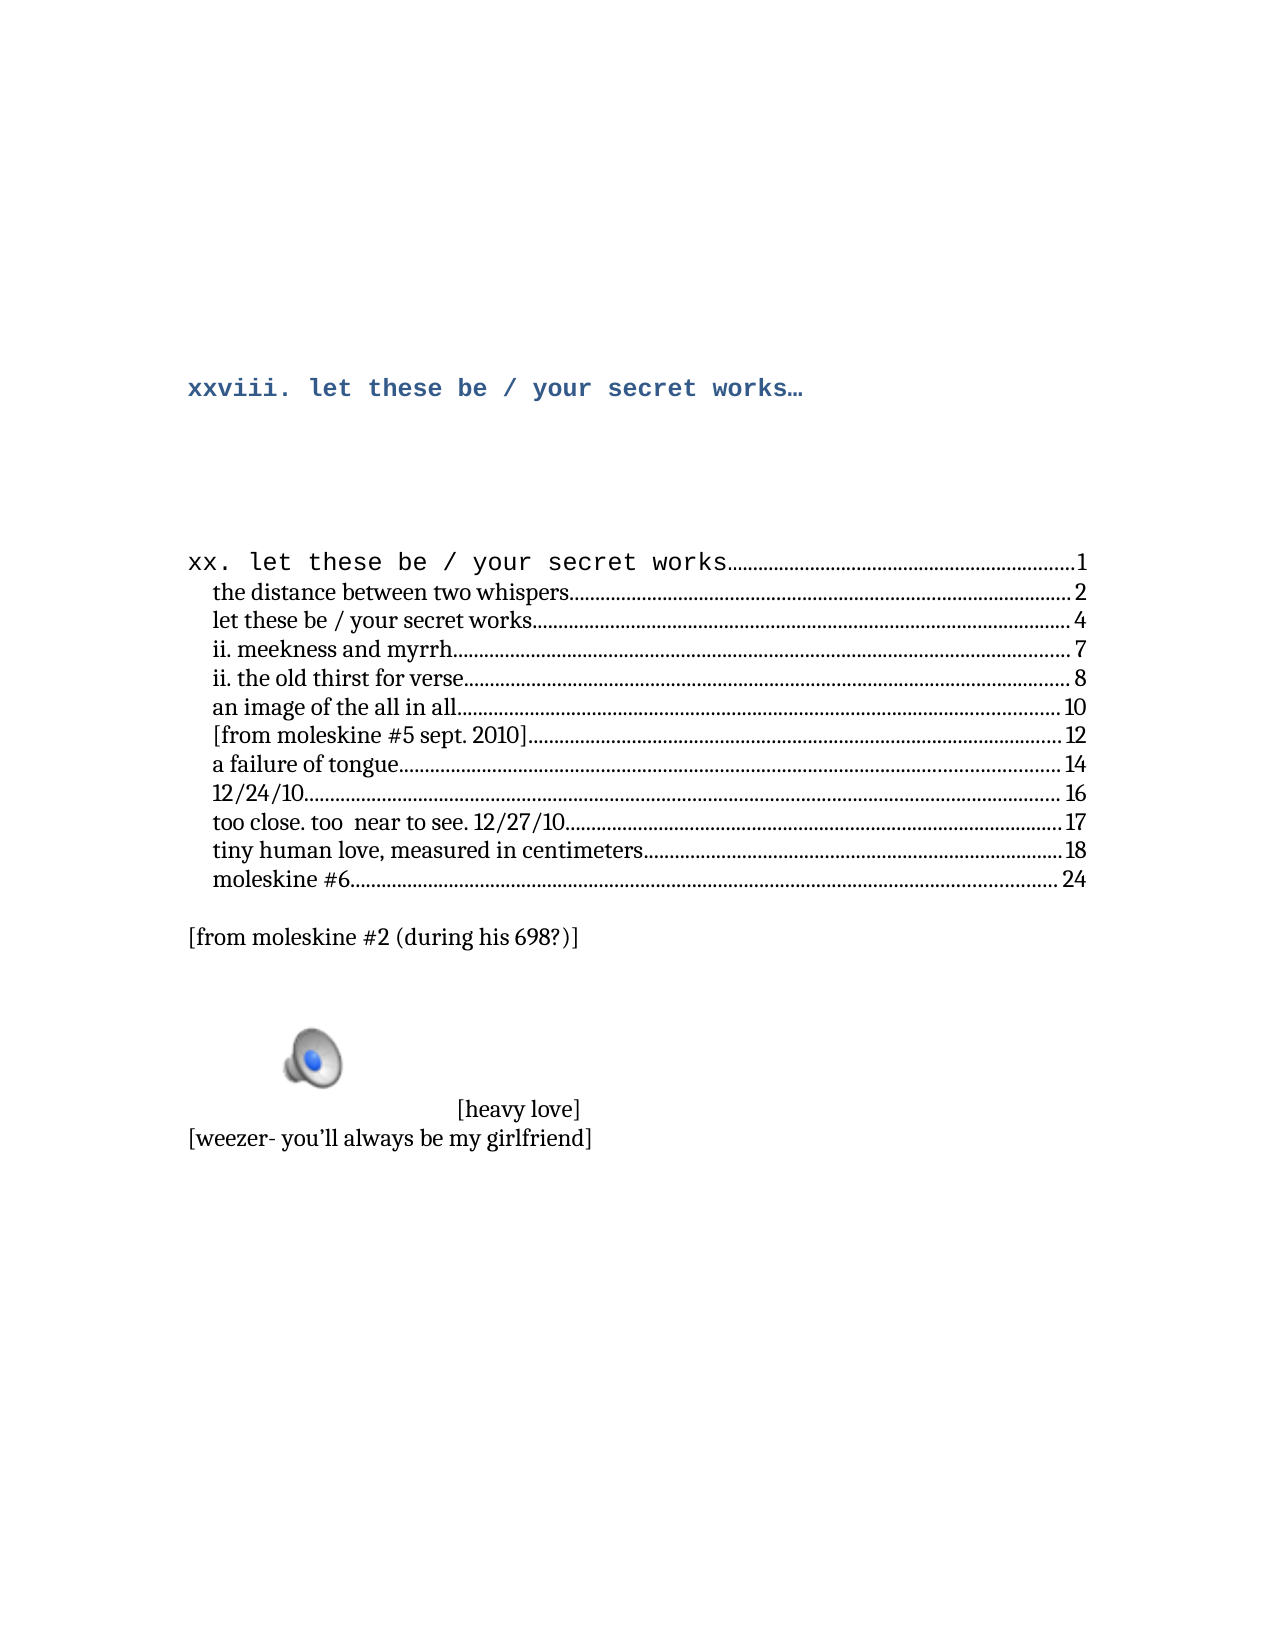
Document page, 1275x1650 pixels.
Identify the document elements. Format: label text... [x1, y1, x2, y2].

text ii. the old thirst for verse 8 [212, 664, 1087, 693]
text moleskine #6 24 [212, 865, 1087, 894]
text the distance between two whispers 2 [212, 578, 1087, 606]
text [heavy love] [187, 1095, 1087, 1124]
text ii. meekness and myrrh 7 [212, 635, 1087, 664]
text too close. too near to see. 12/27/10 17 [212, 808, 1087, 836]
text 12/24/10 16 [212, 779, 1087, 808]
text tiny human love, measured in centimeters 18 [212, 836, 1087, 865]
text [from moleskine #5 sept. 2010] 12 [212, 721, 1087, 750]
text let these be / your secret works 4 [212, 606, 1087, 635]
text an image of the all in all 10 [212, 693, 1087, 721]
subtitle xxviii. let these be / your secret works… [187, 376, 1087, 404]
picture [187, 1002, 438, 1117]
text [from moleskine #2 (during his 698?)] [187, 923, 1087, 951]
text a failure of tongue 14 [212, 750, 1087, 779]
text xx. let these be / your secret works… 1 [187, 548, 1087, 578]
text [weezer- you’ll always be my girlfriend] [187, 1124, 1087, 1153]
